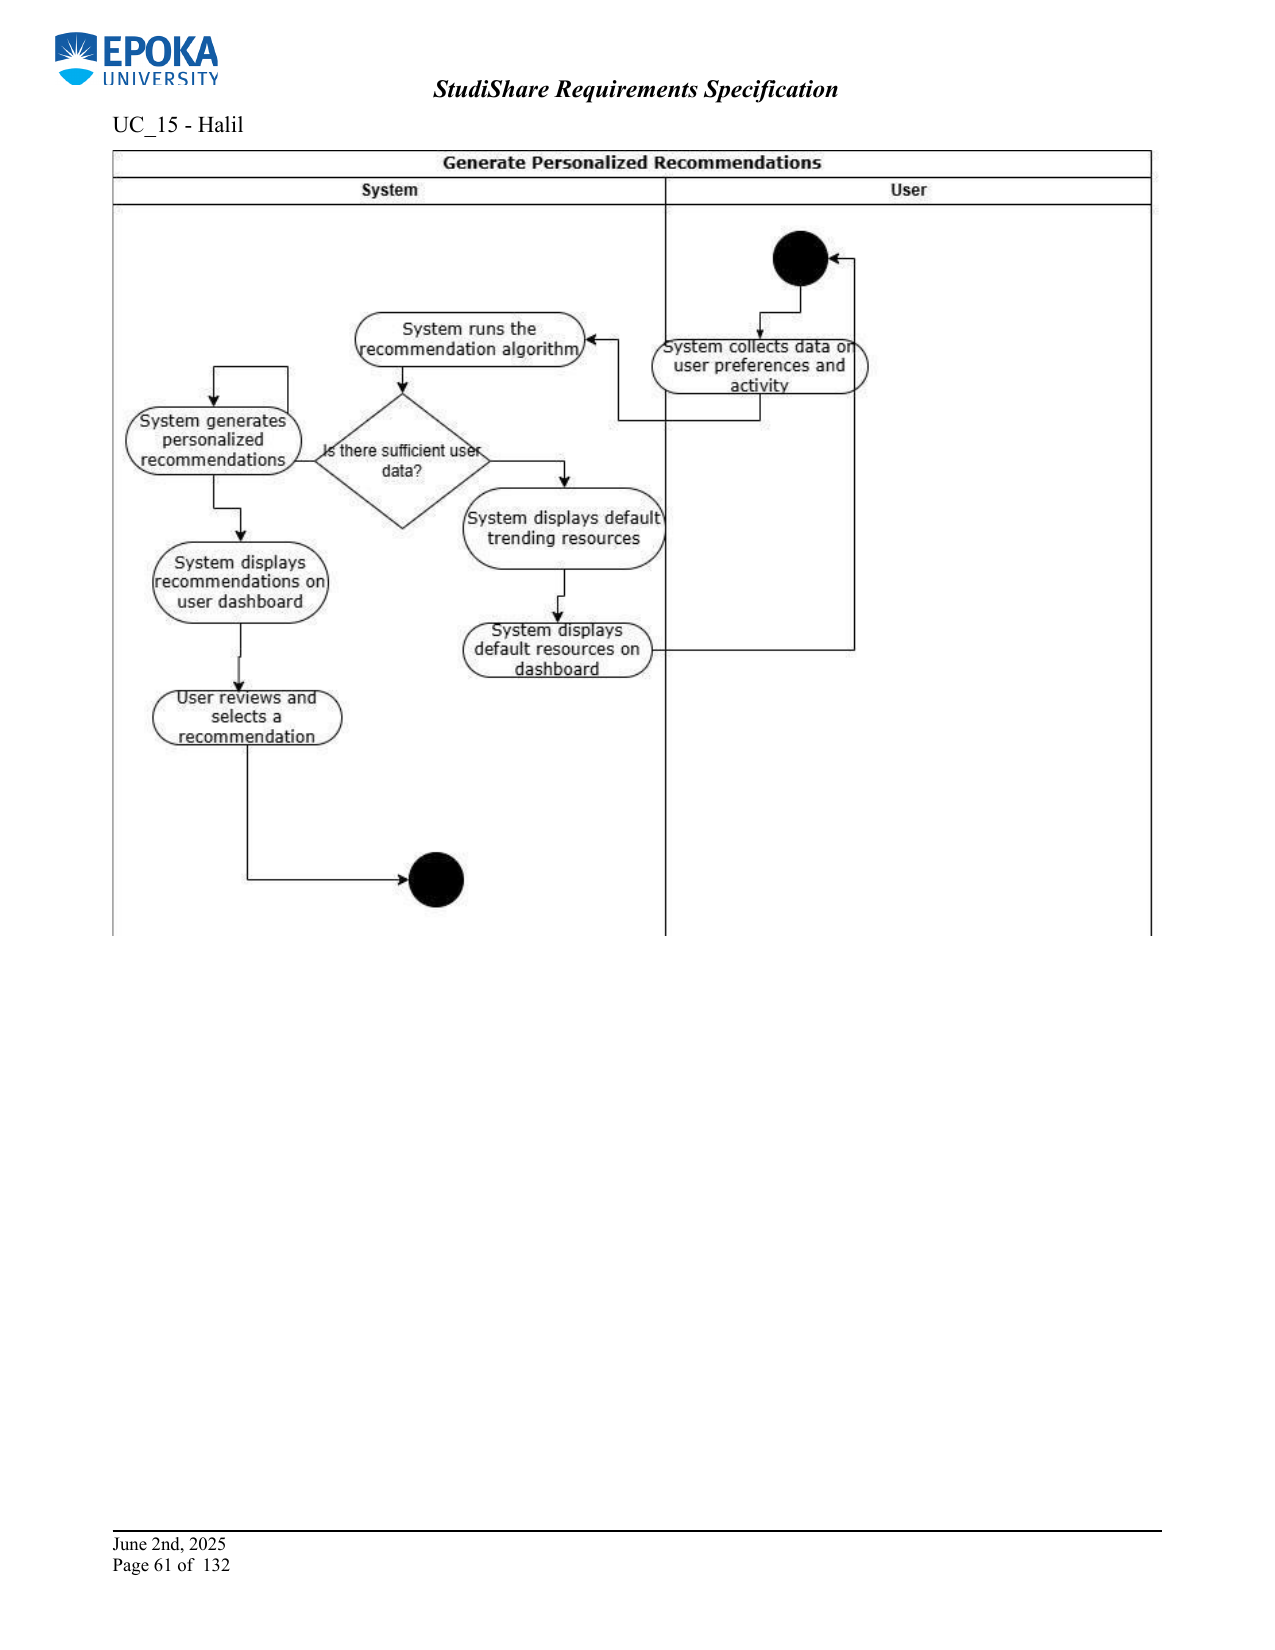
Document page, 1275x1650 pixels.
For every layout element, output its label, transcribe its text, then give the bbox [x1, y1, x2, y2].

picture [112, 150, 1163, 936]
text UC_15 - Halil [112, 112, 1162, 138]
picture [55, 32, 218, 85]
